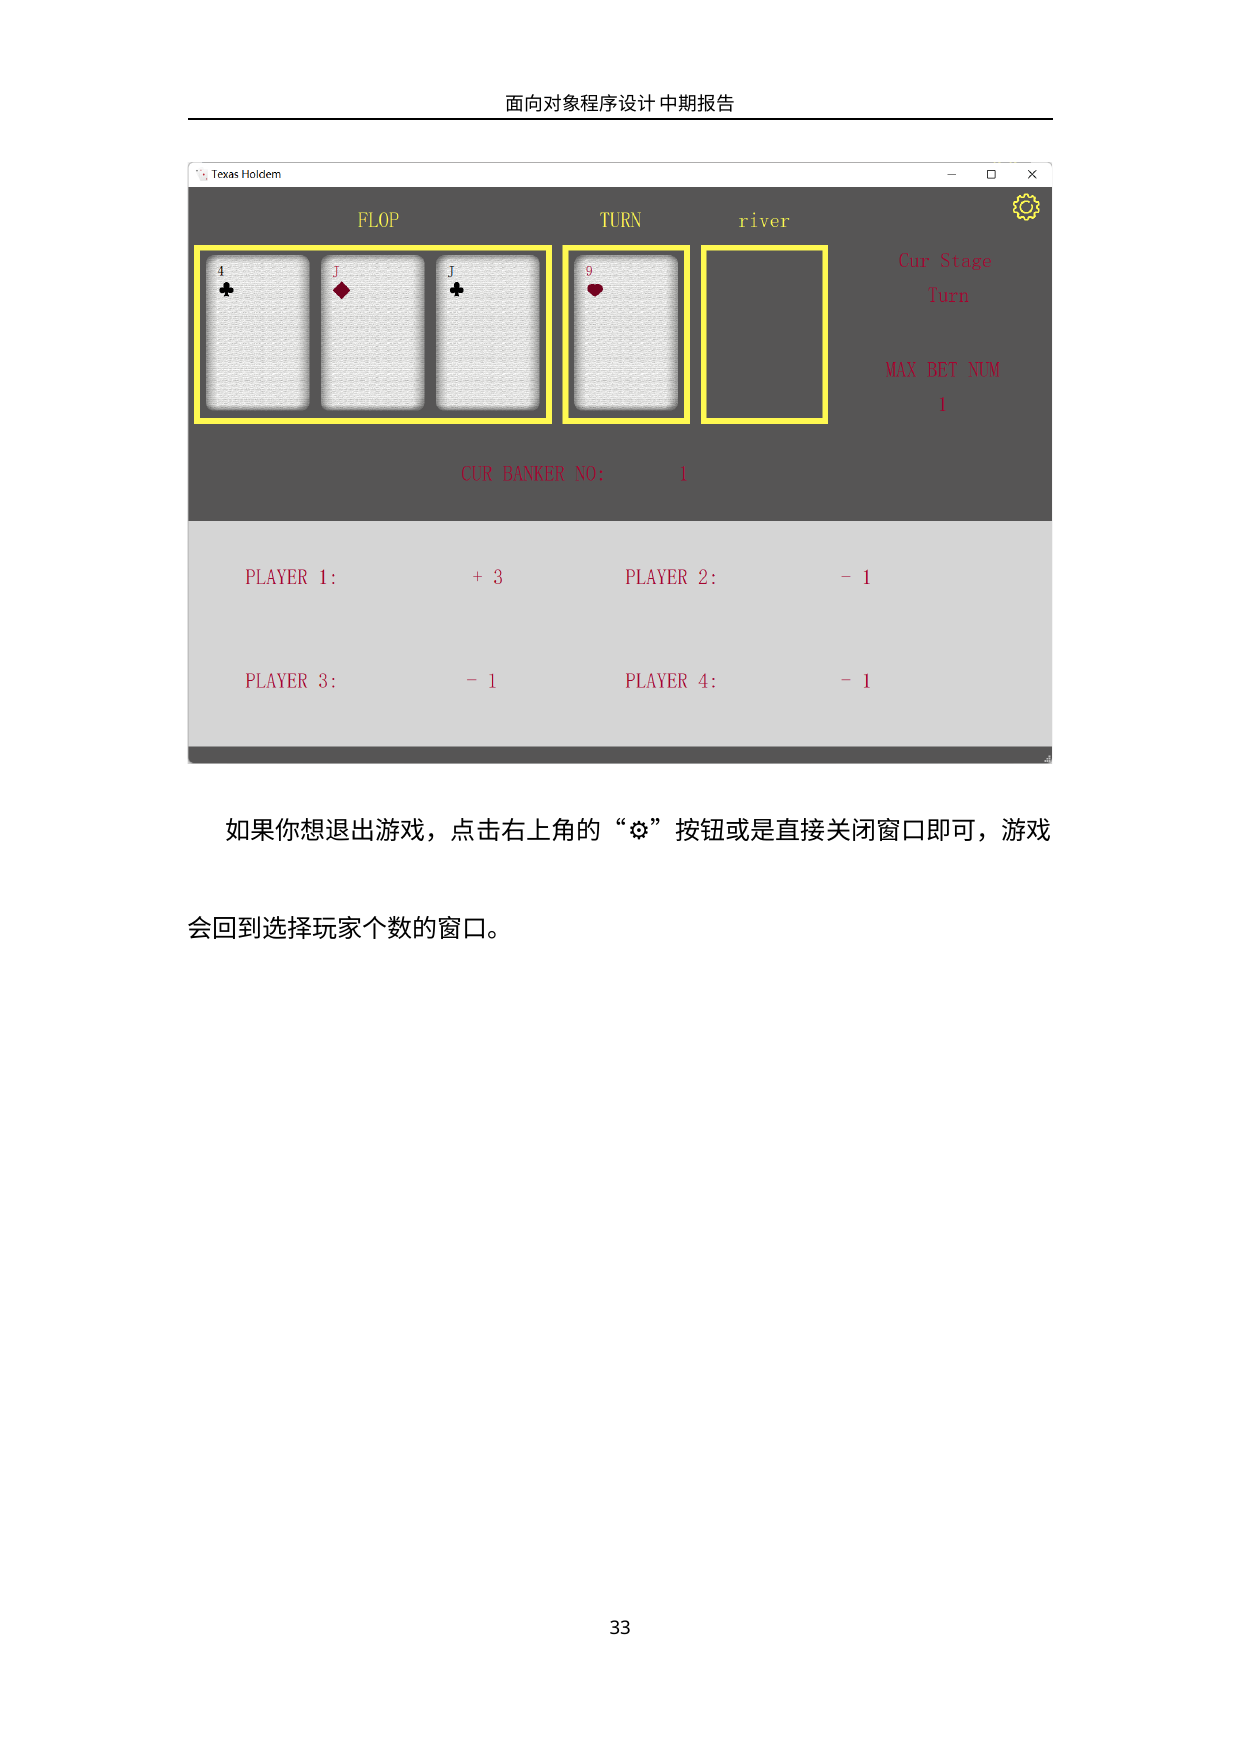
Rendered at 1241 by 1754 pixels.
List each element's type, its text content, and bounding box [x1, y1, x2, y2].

text 如果你想退出游戏，点击右上角的“⚙”按钮或是直接关闭窗口即可，游戏会回到选择玩家个数的窗口。 [187, 796, 1053, 959]
picture [187, 162, 1053, 764]
